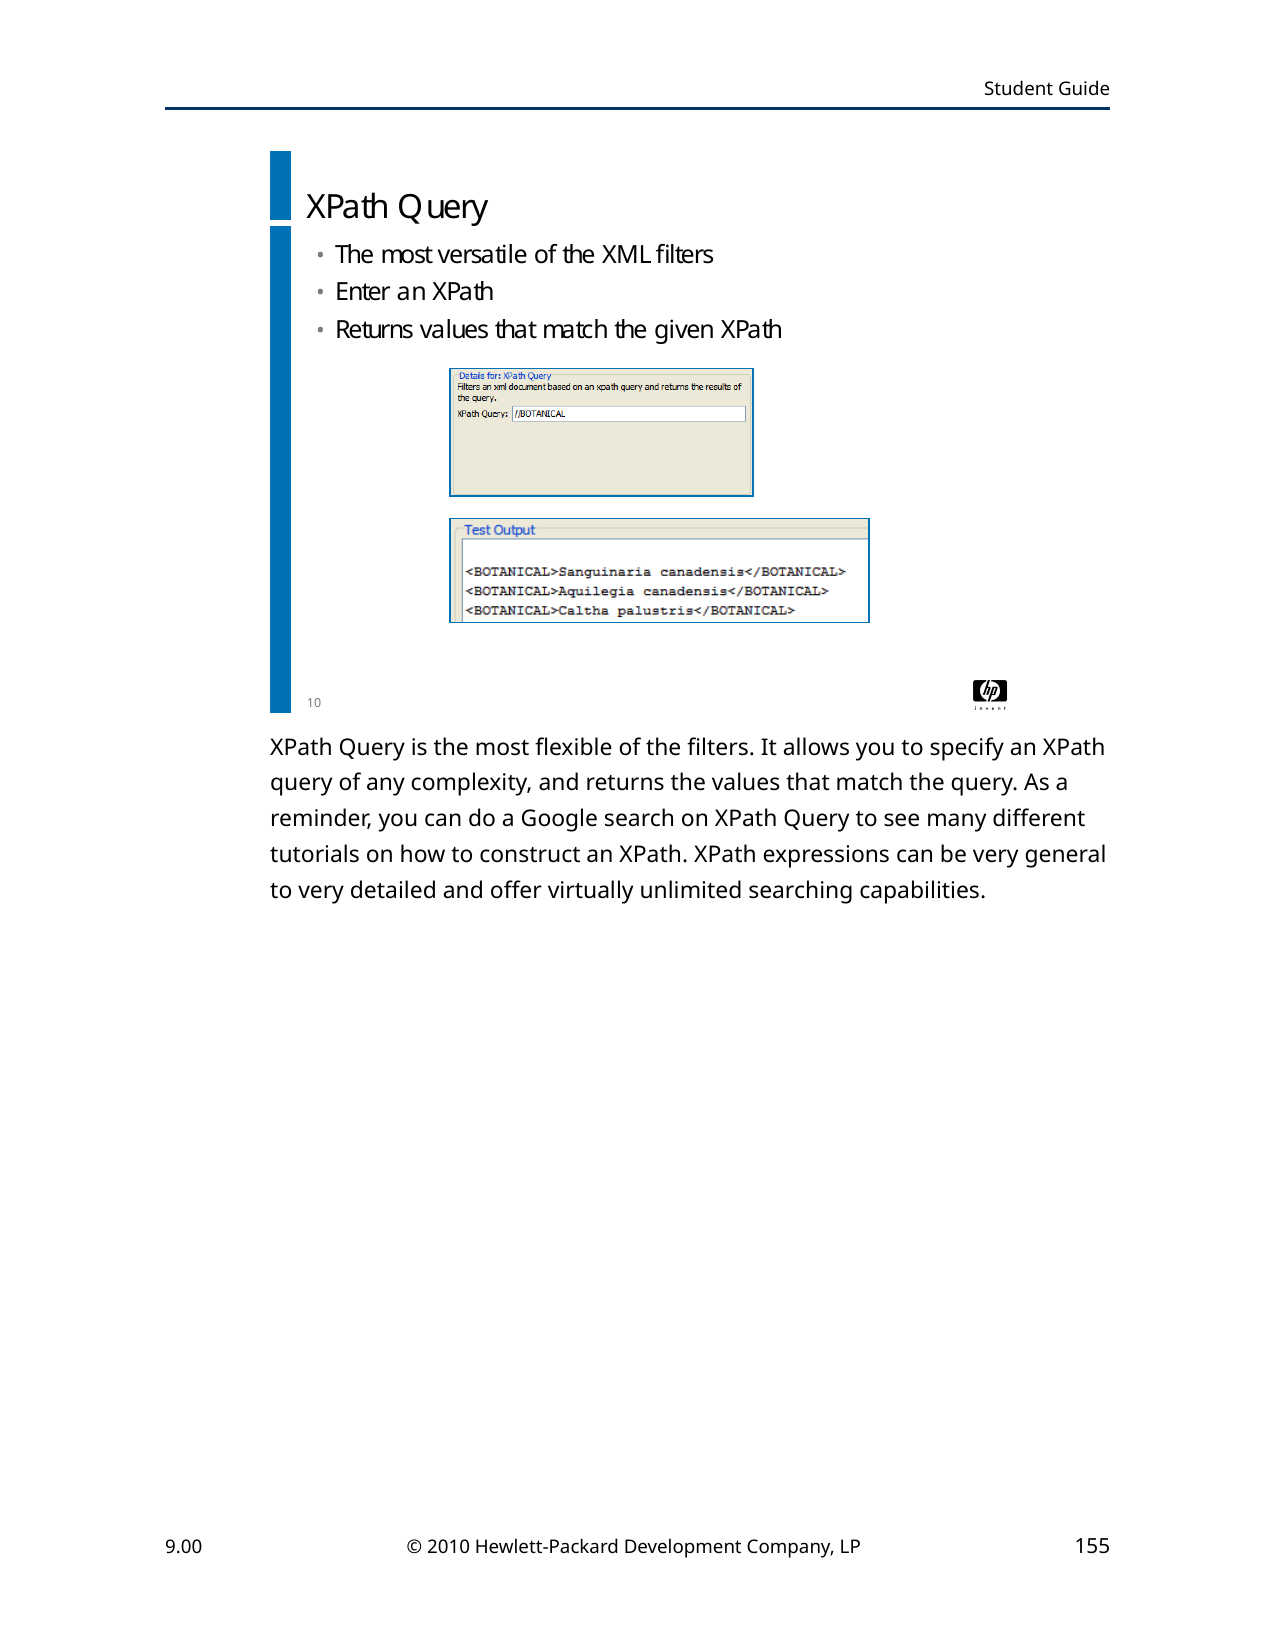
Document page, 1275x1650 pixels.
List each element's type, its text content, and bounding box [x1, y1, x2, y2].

text XPath Query is the most flexible of the filters. It allows you to specify an XPath query of any complexity, and returns the values that match the query. As a reminder, you can do a Google search on XPath Query to see many different tutorials on how to construct an XPath. XPath expressions can be very general to very detailed and offer virtually unlimited searching capabilities. [270, 730, 1110, 905]
